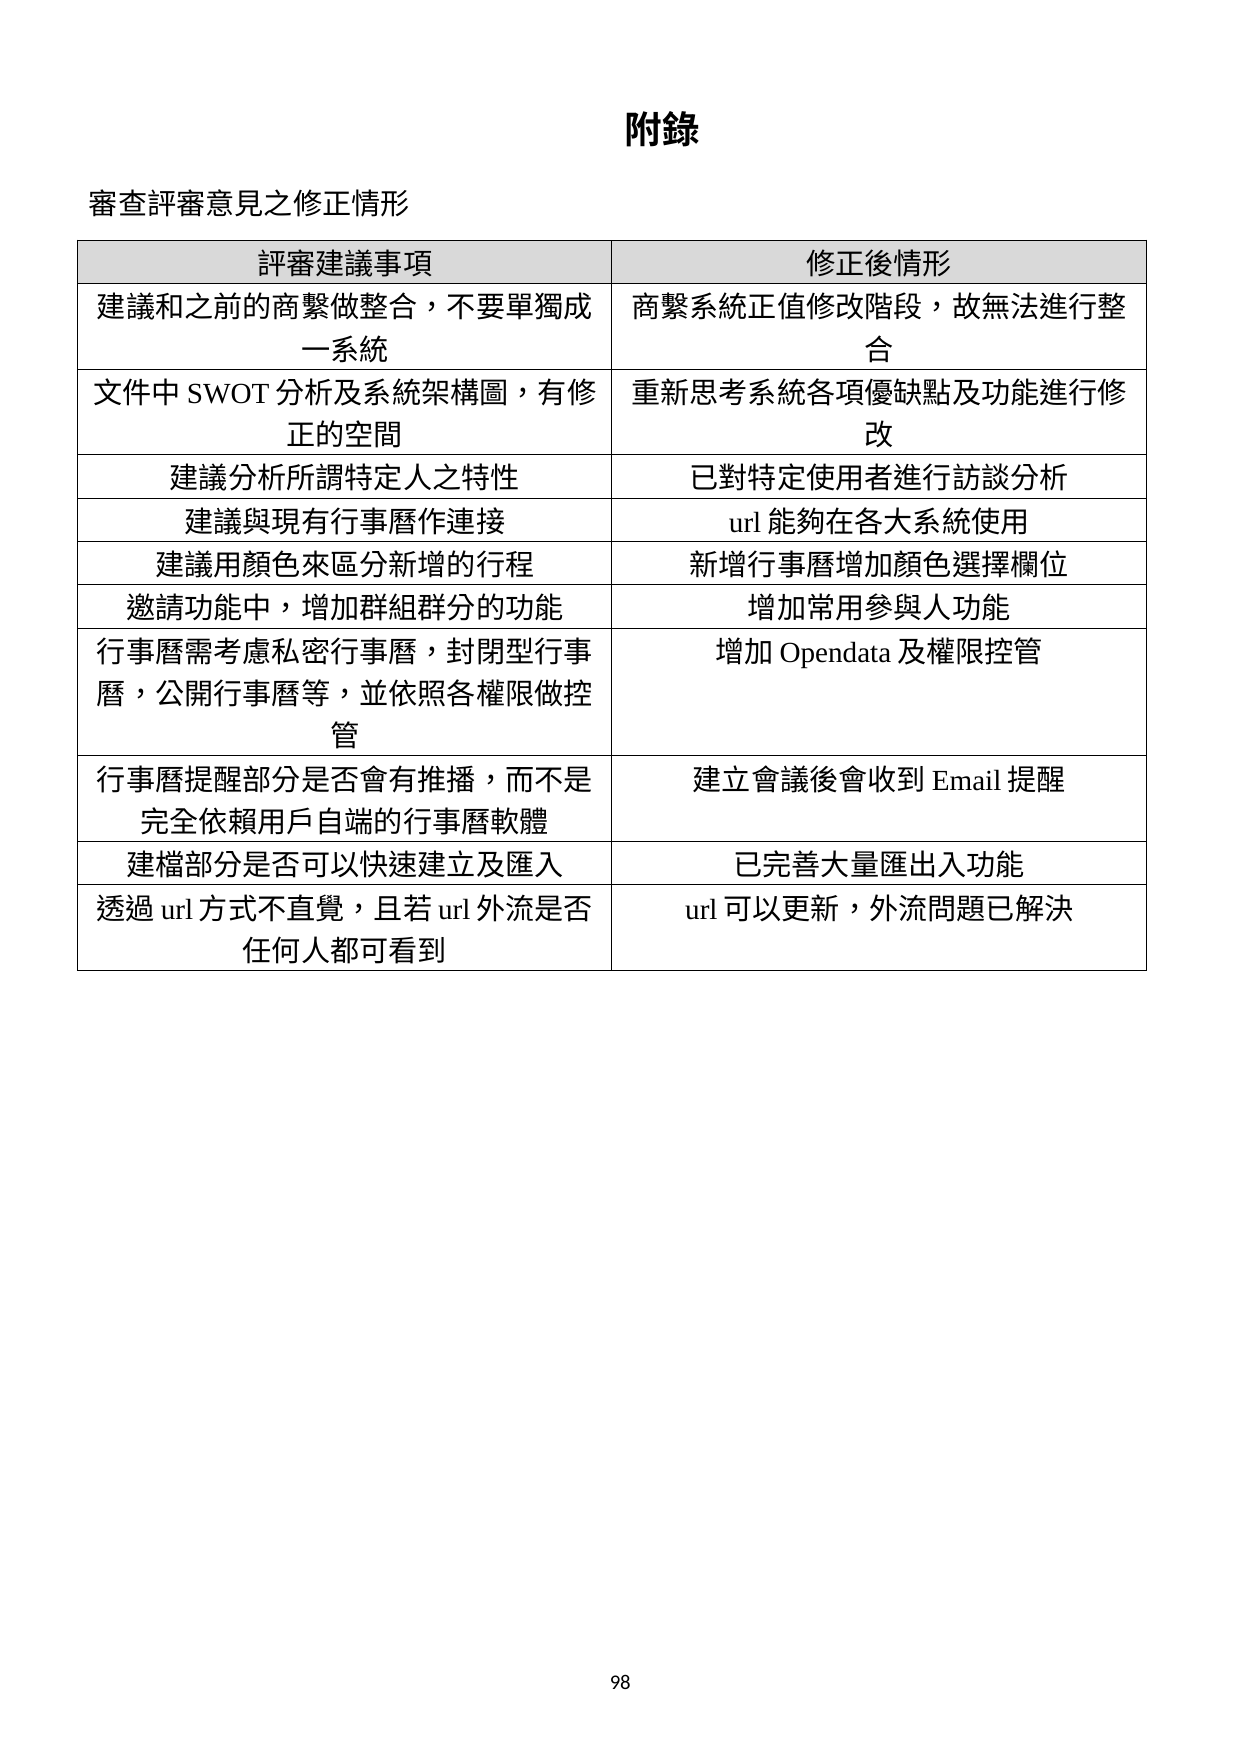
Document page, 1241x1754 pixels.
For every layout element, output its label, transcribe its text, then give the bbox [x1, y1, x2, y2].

table_cell 建議分析所謂特定人之特性 [78, 455, 611, 497]
table_cell 建立會議後會收到Email提醒 [612, 756, 1146, 841]
table_cell 建檔部分是否可以快速建立及匯入 [78, 842, 611, 884]
table_cell 行事曆提醒部分是否會有推播，而不是完全依賴用戶自端的行事曆軟體 [78, 756, 611, 841]
table_cell 邀請功能中，增加群組群分的功能 [78, 585, 611, 627]
table_cell 已對特定使用者進行訪談分析 [612, 455, 1146, 497]
table_cell 透過url方式不直覺，且若url外流是否任何人都可看到 [78, 885, 611, 970]
table_cell 增加Opendata及權限控管 [612, 629, 1146, 755]
table_cell 建議和之前的商繫做整合，不要單獨成一系統 [78, 284, 611, 368]
table_cell 商繫系統正值修改階段，故無法進行整合 [612, 284, 1146, 368]
table_header 評審建議事項 [78, 241, 611, 283]
table_cell 重新思考系統各項優缺點及功能進行修改 [612, 370, 1146, 454]
table_cell 新增行事曆增加顏色選擇欄位 [612, 542, 1146, 584]
table_cell 行事曆需考慮私密行事曆，封閉型行事曆，公開行事曆等，並依照各權限做控管 [78, 629, 611, 755]
table_header 修正後情形 [612, 241, 1146, 283]
table_cell 建議用顏色來區分新增的行程 [78, 542, 611, 584]
text 附錄 [89, 89, 1152, 164]
table_cell 文件中SWOT分析及系統架構圖，有修正的空間 [78, 370, 611, 454]
table_cell 建議與現有行事曆作連接 [78, 499, 611, 541]
text 審查評審意見之修正情形 [89, 164, 1152, 239]
table_cell 已完善大量匯出入功能 [612, 842, 1146, 884]
table_cell 增加常用參與人功能 [612, 585, 1146, 627]
table_cell url能夠在各大系統使用 [612, 499, 1146, 541]
table_cell url可以更新，外流問題已解決 [612, 885, 1146, 970]
